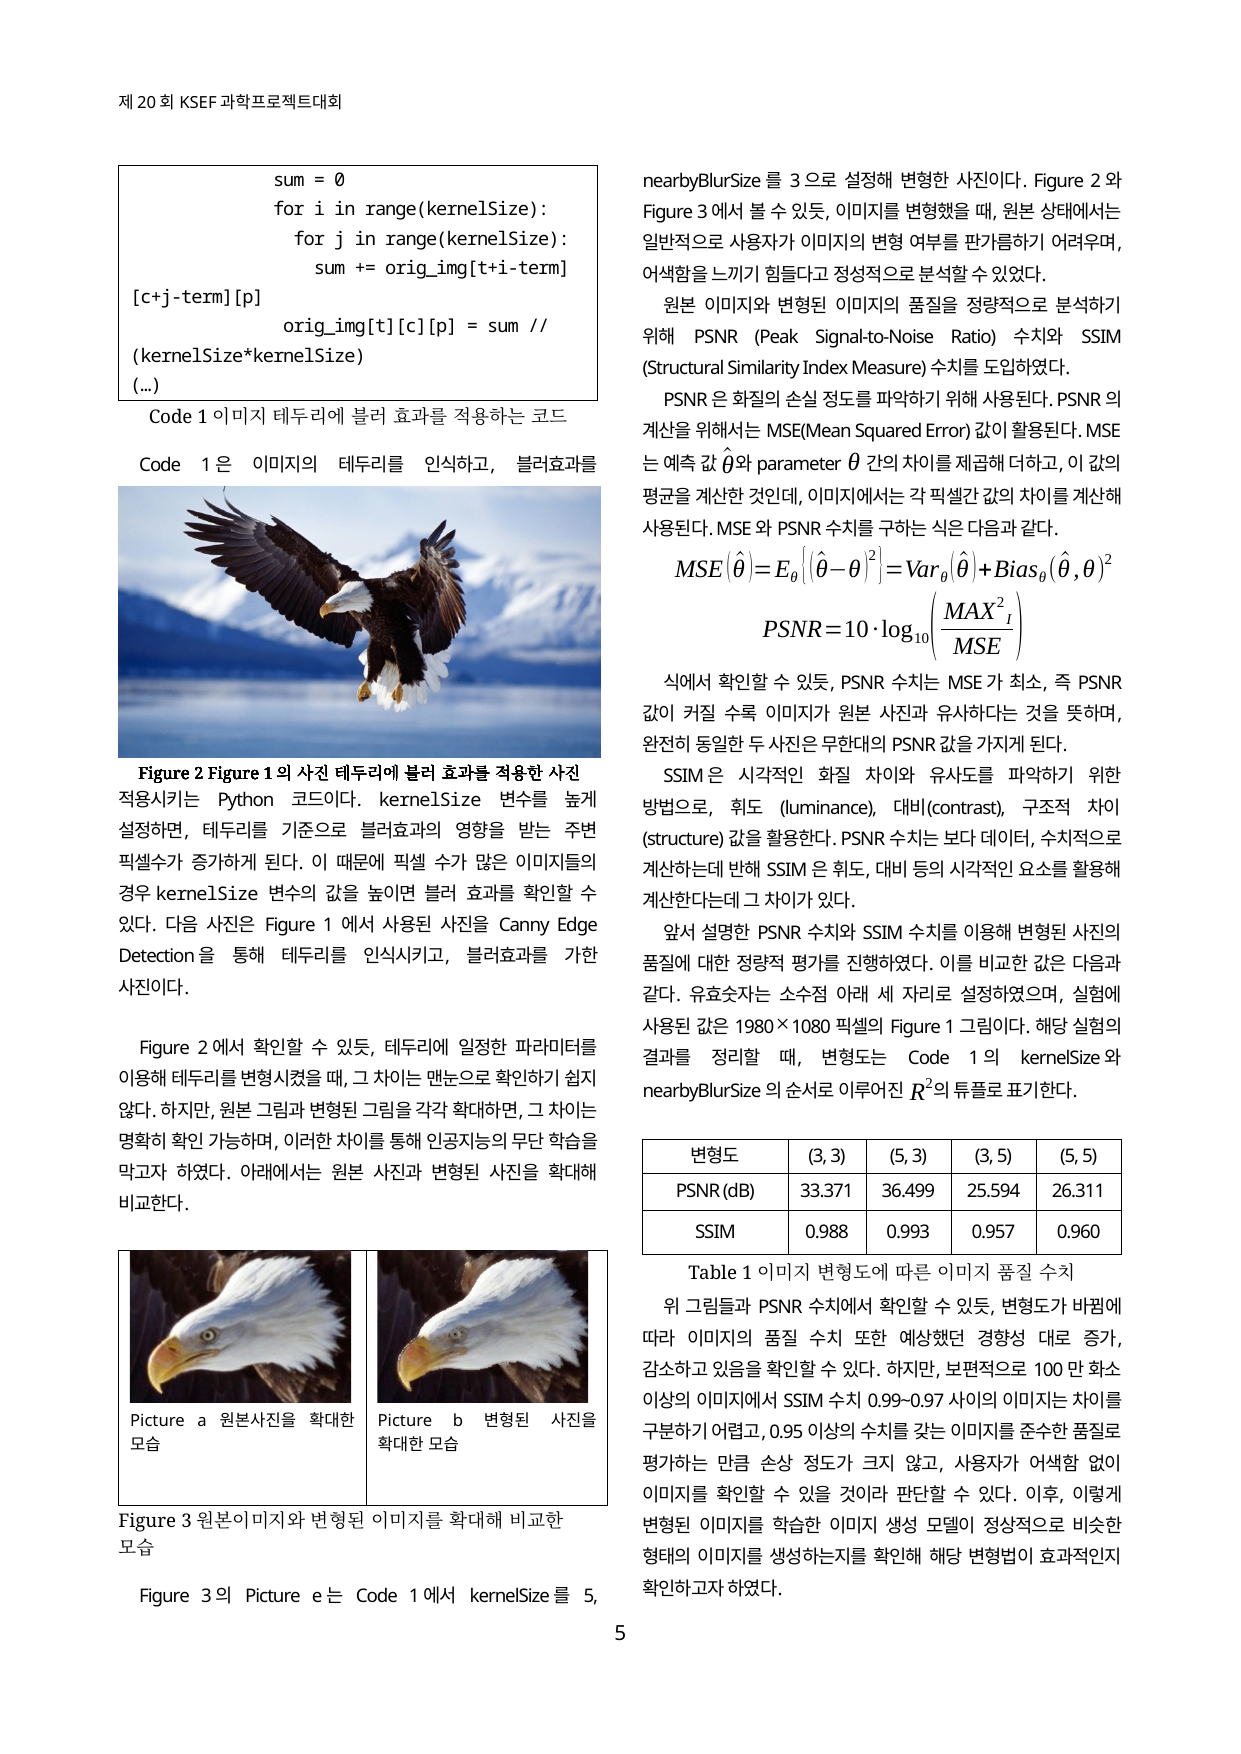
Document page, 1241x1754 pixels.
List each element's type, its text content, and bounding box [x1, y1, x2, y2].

table_cell 0.993 [867, 1211, 951, 1254]
text 원본 이미지와 변형된 이미지의 품질을 정량적으로 분석하기 위해 PSNR (Peak Signal-to-Noise Ratio) 수치와 SSIM (Structural Similarity Index Measure) 수치를 도입하였다. [642, 290, 1122, 380]
table_header (3, 5) [952, 1140, 1036, 1173]
table_header Picture b 변형된 사진을 확대한 모습 [367, 1251, 607, 1505]
text PSNR은 화질의 손실 정도를 파악하기 위해 사용된다. PSNR의 계산을 위해서는 MSE(Mean Squared Error) 값이 활용된다. MSE는 예측 값 와 parameter 간의 차이를 제곱해 더하고, 이 값의 평균을 계산한 것인데, 이미지에서는 각 픽셀간 값의 차이를 계산해 사용된다. MSE와 PSNR 수치를 구하는 식은 다음과 같다. [642, 384, 1122, 541]
text SSIM은 시각적인 화질 차이와 유사도를 파악하기 위한 방법으로, 휘도 (luminance), 대비(contrast), 구조적 차이(structure) 값을 활용한다. PSNR 수치는 보다 데이터, 수치적으로 계산하는데 반해 SSIM은 휘도, 대비 등의 시각적인 요소를 활용해 계산한다는데 그 차이가 있다. [642, 761, 1122, 913]
text 위 그림들과 PSNR 수치에서 확인할 수 있듯, 변형도가 바뀜에 따라 이미지의 품질 수치 또한 예상했던 경향성 대로 증가, 감소하고 있음을 확인할 수 있다. 하지만, 보편적으로 100만 화소 이상의 이미지에서 SSIM 수치 0.99~0.97 사이의 이미지는 차이를 구분하기 어렵고, 0.95 이상의 수치를 갖는 이미지를 준수한 품질로 평가하는 만큼 손상 정도가 크지 않고, 사용자가 어색함 없이 이미지를 확인할 수 있을 것이라 판단할 수 있다. 이후, 이렇게 변형된 이미지를 학습한 이미지 생성 모델이 정상적으로 비슷한 형태의 이미지를 생성하는지를 확인해 해당 변형법이 효과적인지 확인하고자 하였다. [642, 1292, 1122, 1600]
table_header 변형도 [643, 1140, 788, 1173]
text 앞서 설명한 PSNR 수치와 SSIM 수치를 이용해 변형된 사진의 품질에 대한 정량적 평가를 진행하였다. 이를 비교한 값은 다음과 같다. 유효숫자는 소수점 아래 세 자리로 설정하였으며, 실험에 사용된 값은 19801080 픽셀의 Figure 1 그림이다. 해당 실험의 결과를 정리할 때, 변형도는 Code 1의 kernelSize와 nearbyBlurSize 의 순서로 이루어진 의 튜플로 표기한다. [642, 917, 1122, 1105]
text Code 1 이미지 테두리에 블러 효과를 적용하는 코드 [118, 401, 598, 428]
table_header (5, 5) [1037, 1140, 1121, 1173]
table_cell 26.311 [1037, 1174, 1121, 1210]
text Figure 3의 Picture e는 Code 1에서 kernelSize를 5, nearbyBlurSize를 3으로 설정해 변형한 사진이다. Figure 2와 Figure 3에서 볼 수 있듯, 이미지를 변형했을 때, 원본 상태에서는 일반적으로 사용자가 이미지의 변형 여부를 판가름하기 어려우며, 어색함을 느끼기 힘들다고 정성적으로 분석할 수 있었다. [642, 165, 1122, 286]
text Figure 3 원본이미지와 변형된 이미지를 확대해 비교한 모습 [118, 1506, 598, 1560]
table_cell SSIM [643, 1211, 788, 1254]
text Table 1 이미지 변형도에 따른 이미지 품질 수치 [688, 1258, 1076, 1285]
picture [129, 1250, 352, 1403]
table_header (3, 3) [789, 1140, 866, 1173]
table_cell 0.988 [789, 1211, 866, 1254]
table_cell PSNR (dB) [643, 1174, 788, 1210]
table_header (5, 3) [867, 1140, 951, 1173]
text Figure 2에서 확인할 수 있듯, 테두리에 일정한 파라미터를 이용해 테두리를 변형시켰을 때, 그 차이는 맨눈으로 확인하기 쉽지 않다. 하지만, 원본 그림과 변형된 그림을 각각 확대하면, 그 차이는 명확히 확인 가능하며, 이러한 차이를 통해 인공지능의 무단 학습을 막고자 하였다. 아래에서는 원본 사진과 변형된 사진을 확대해 비교한다. [118, 1033, 598, 1216]
table_cell 25.594 [952, 1174, 1036, 1210]
table_cell 0.957 [952, 1211, 1036, 1254]
table_cell 36.499 [867, 1174, 951, 1210]
text Code 1은 이미지의 테두리를 인식하고, 블러효과를 적용시키는 Python 코드이다. kernelSize 변수를 높게 설정하면, 테두리를 기준으로 블러효과의 영향을 받는 주변 픽셀수가 증가하게 된다. 이 때문에 픽셀 수가 많은 이미지들의 경우kernelSize 변수의 값을 높이면 블러 효과를 확인할 수 있다. 다음 사진은 Figure 1 에서 사용된 사진을 Canny Edge Detection을 통해 테두리를 인식시키고, 블러효과를 가한 사진이다. [118, 784, 598, 999]
table_cell 0.960 [1037, 1211, 1121, 1254]
picture [118, 486, 601, 758]
table_cell 33.371 [789, 1174, 866, 1210]
picture [377, 1250, 589, 1403]
text 식에서 확인할 수 있듯, PSNR 수치는 MSE가 최소, 즉 PSNR 값이 커질 수록 이미지가 원본 사진과 유사하다는 것을 뜻하며, 완전히 동일한 두 사진은 무한대의 PSNR 값을 가지게 된다. [642, 667, 1122, 757]
table_header Picture a 원본사진을 확대한 모습 [119, 1251, 366, 1505]
